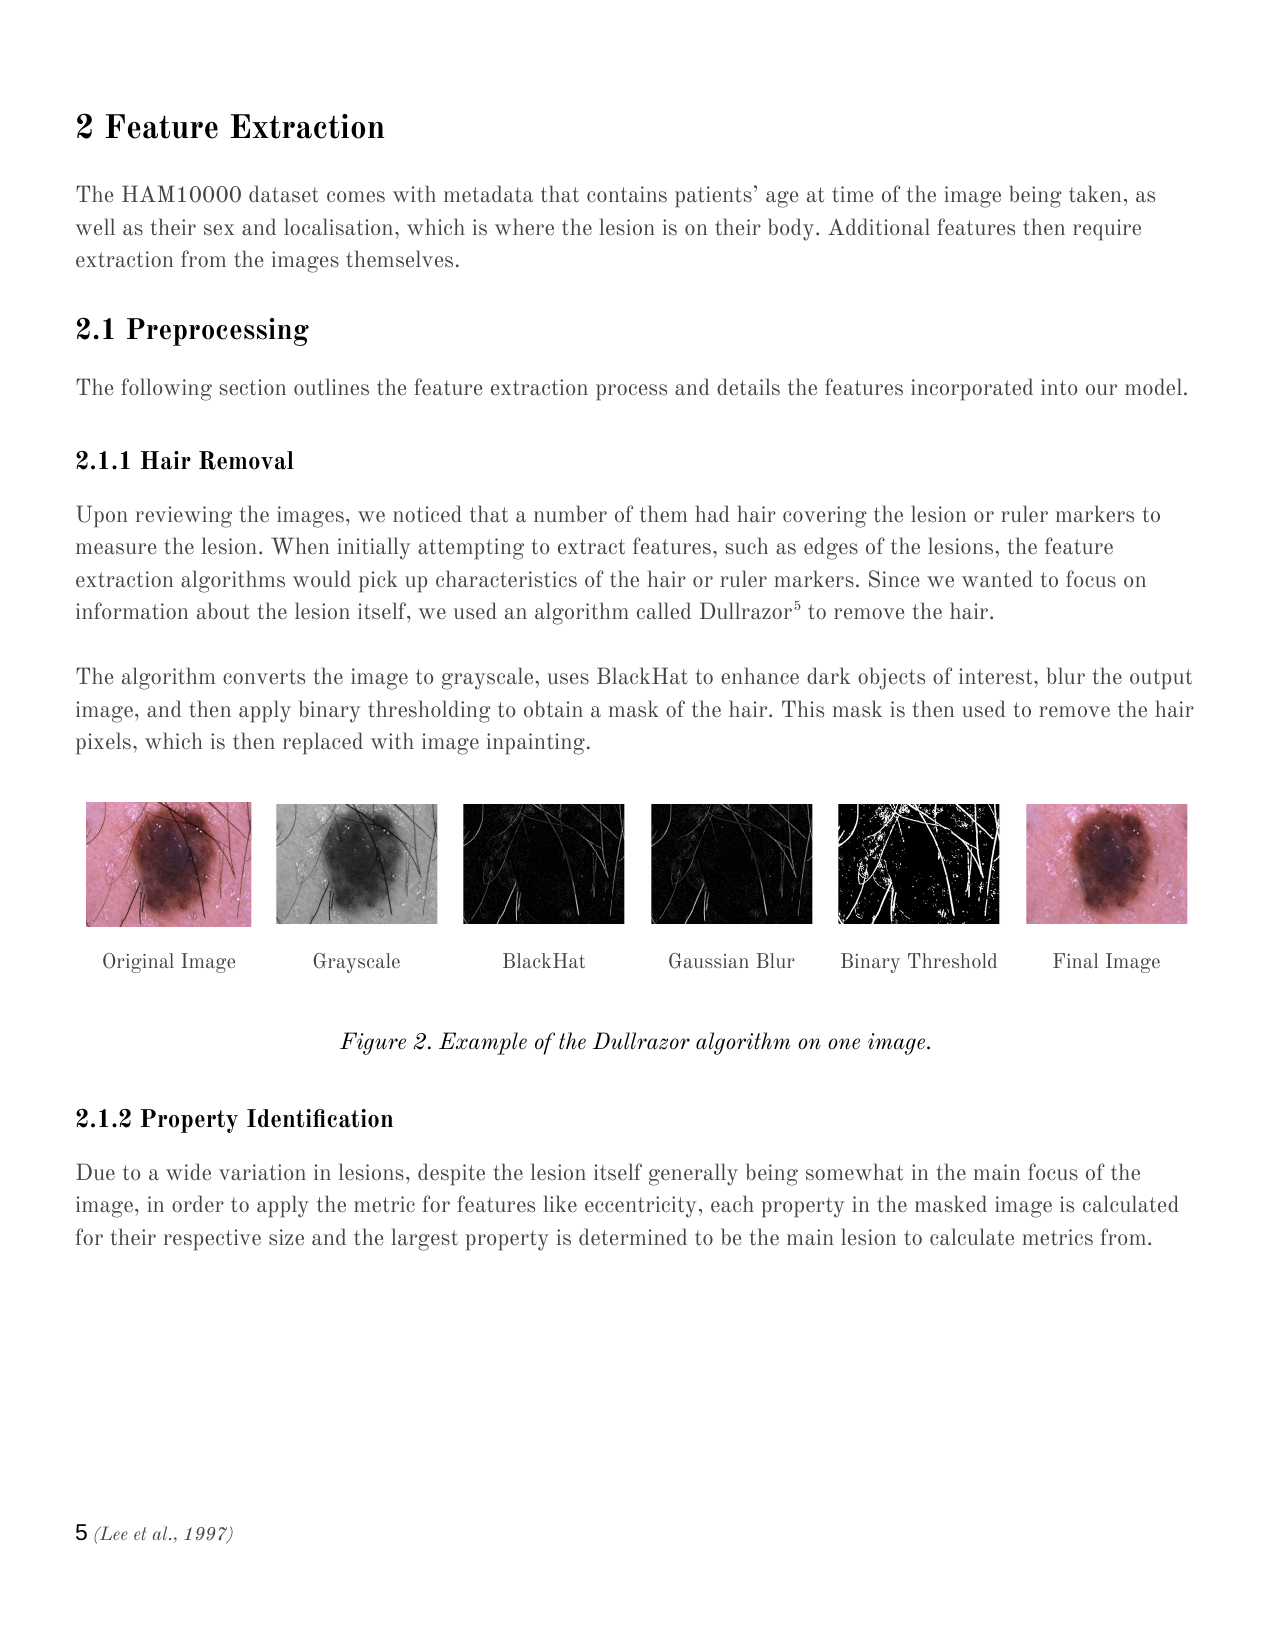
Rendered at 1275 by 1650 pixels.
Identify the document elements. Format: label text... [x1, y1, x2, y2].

subtitle 2.1 Preprocessing [75, 310, 1200, 346]
text Upon reviewing the images, we noticed that a number of them had hair covering the lesion or ruler markers to measure the lesion. When initially attempting to extract features, such as edges of the lesions, the feature extraction algorithms would pick up characteristics of the hair or ruler markers. Since we wanted to focus on information about the lesion itself, we used an algorithm called Dullrazor to remove the hair. [75, 499, 1200, 625]
picture [86, 802, 252, 927]
table_cell Final Image [1013, 938, 1200, 984]
text Figure 2. Example of the Dullrazor algorithm on one image. [75, 1027, 1200, 1055]
text Due to a wide variation in lesions, despite the lesion itself generally being somewhat in the main focus of the image, in order to apply the metric for features like eccentricity, each property in the masked image is calculated for their respective size and the largest property is determined to be the main lesion to calculate metrics from. [75, 1157, 1200, 1250]
text The algorithm converts the image to grayscale, uses BlackHat to enhance dark objects of interest, blur the output image, and then apply binary thresholding to obtain a mask of the hair. This mask is then used to remove the hair pixels, which is then replaced with image inpainting. [75, 662, 1200, 755]
table_header [825, 792, 1012, 937]
picture [648, 802, 814, 927]
table_header [450, 792, 637, 937]
table_header [638, 792, 825, 937]
picture [461, 802, 627, 927]
picture [1023, 802, 1189, 927]
table_header [263, 792, 450, 937]
table_header [75, 792, 262, 937]
table_cell BlackHat [450, 938, 637, 984]
subtitle 2.1.2 Property Identification [75, 1102, 1200, 1133]
table_cell Binary Threshold [825, 938, 1012, 984]
subtitle 2.1.1 Hair Removal [75, 444, 1200, 475]
table_cell Grayscale [263, 938, 450, 984]
table_cell Original Image [75, 938, 262, 984]
table_header [1013, 792, 1200, 937]
picture [273, 802, 439, 927]
table_cell Gaussian Blur [638, 938, 825, 984]
picture [836, 802, 1002, 927]
text The HAM10000 dataset comes with metadata that contains patients’ age at time of the image being taken, as well as their sex and localisation, which is where the lesion is on their body. Additional features then require extraction from the images themselves. [75, 179, 1200, 273]
subtitle 2 Feature Extraction [75, 105, 1200, 146]
text The following section outlines the feature extraction process and details the features incorporated into our model. [75, 373, 1200, 401]
